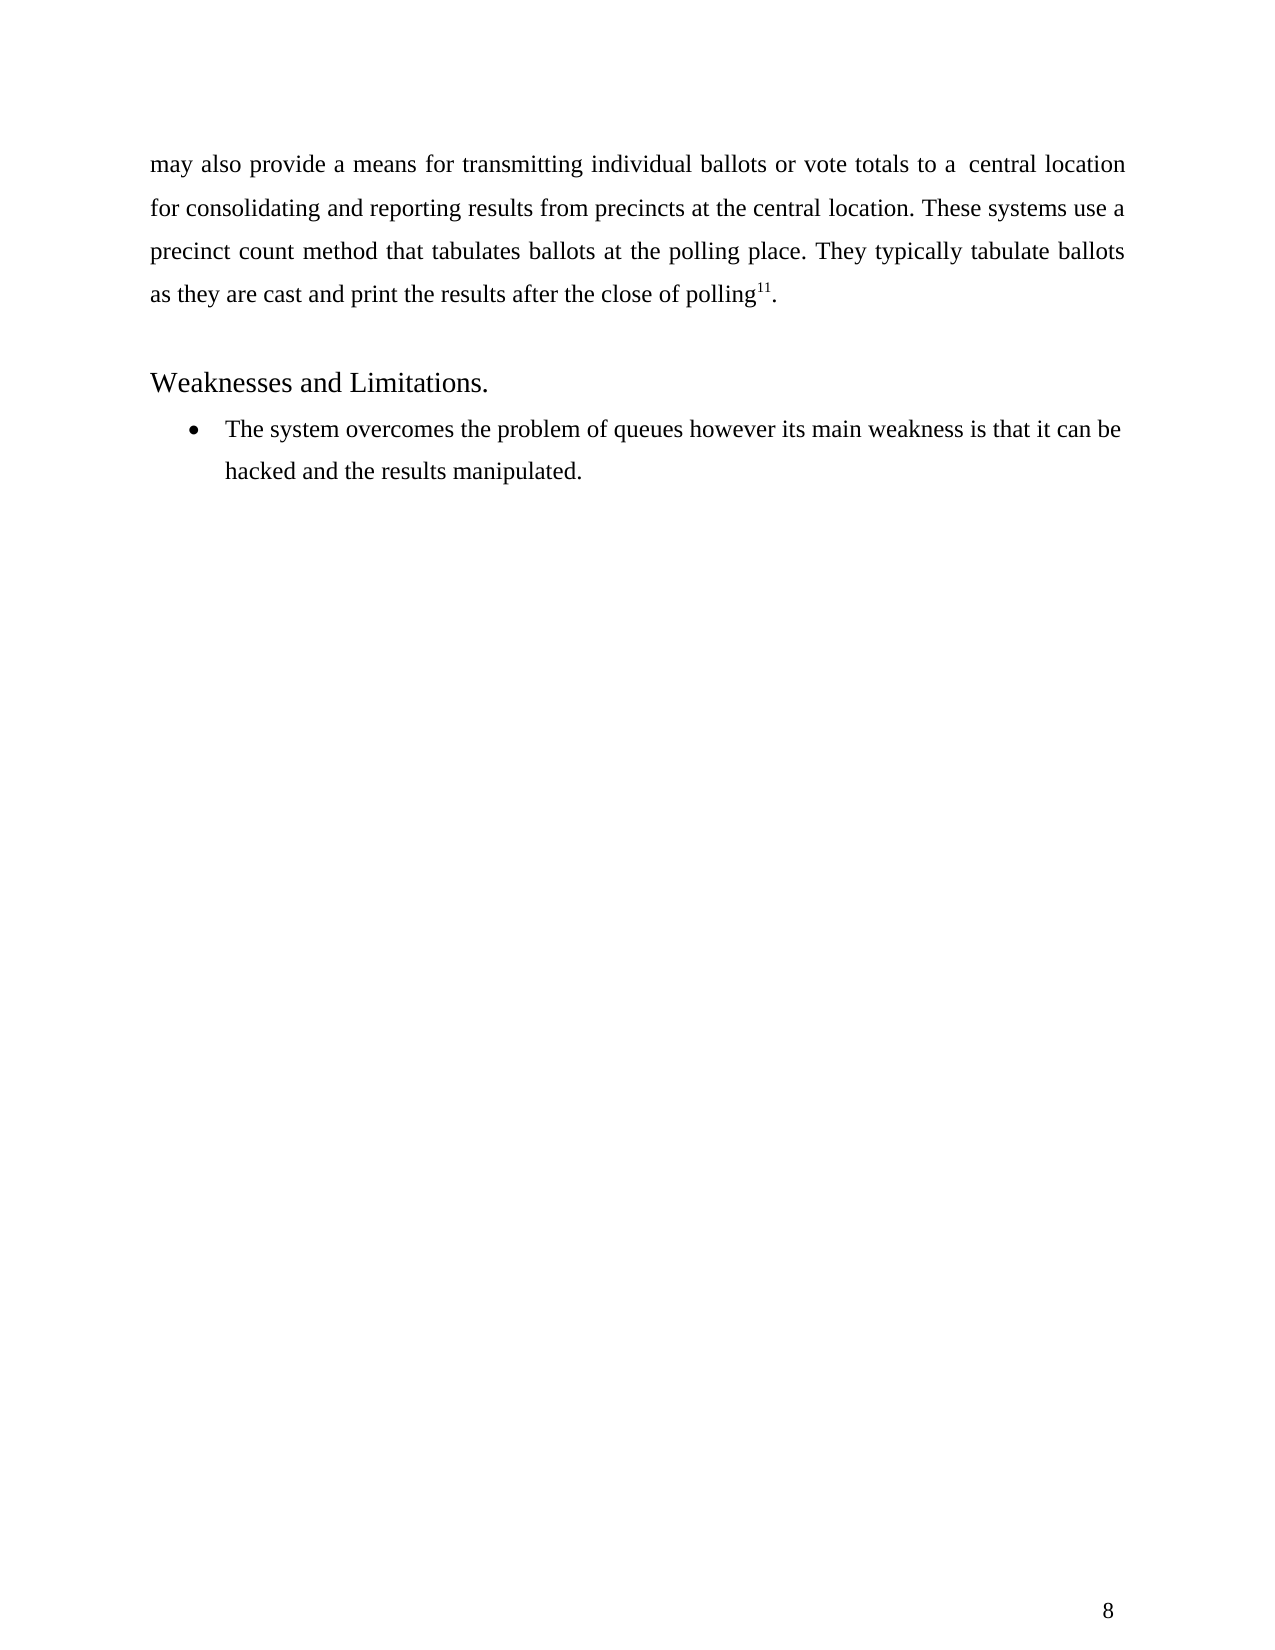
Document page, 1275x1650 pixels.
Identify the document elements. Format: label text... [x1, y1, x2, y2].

subtitle Weaknesses and Limitations. [150, 366, 1256, 399]
list The system overcomes the problem of queues however its main weakness is that it can be hacked and the results manipulated. [187, 413, 1124, 484]
text may also provide a means for transmitting individual ballots or vote totals to a central location for consolidating and reporting results from precincts at the central location. These systems use a precinct count method that tabulates ballots at the polling place. They typically tabulate ballots as they are cast and print the results after the close of polling11. [150, 149, 1125, 308]
